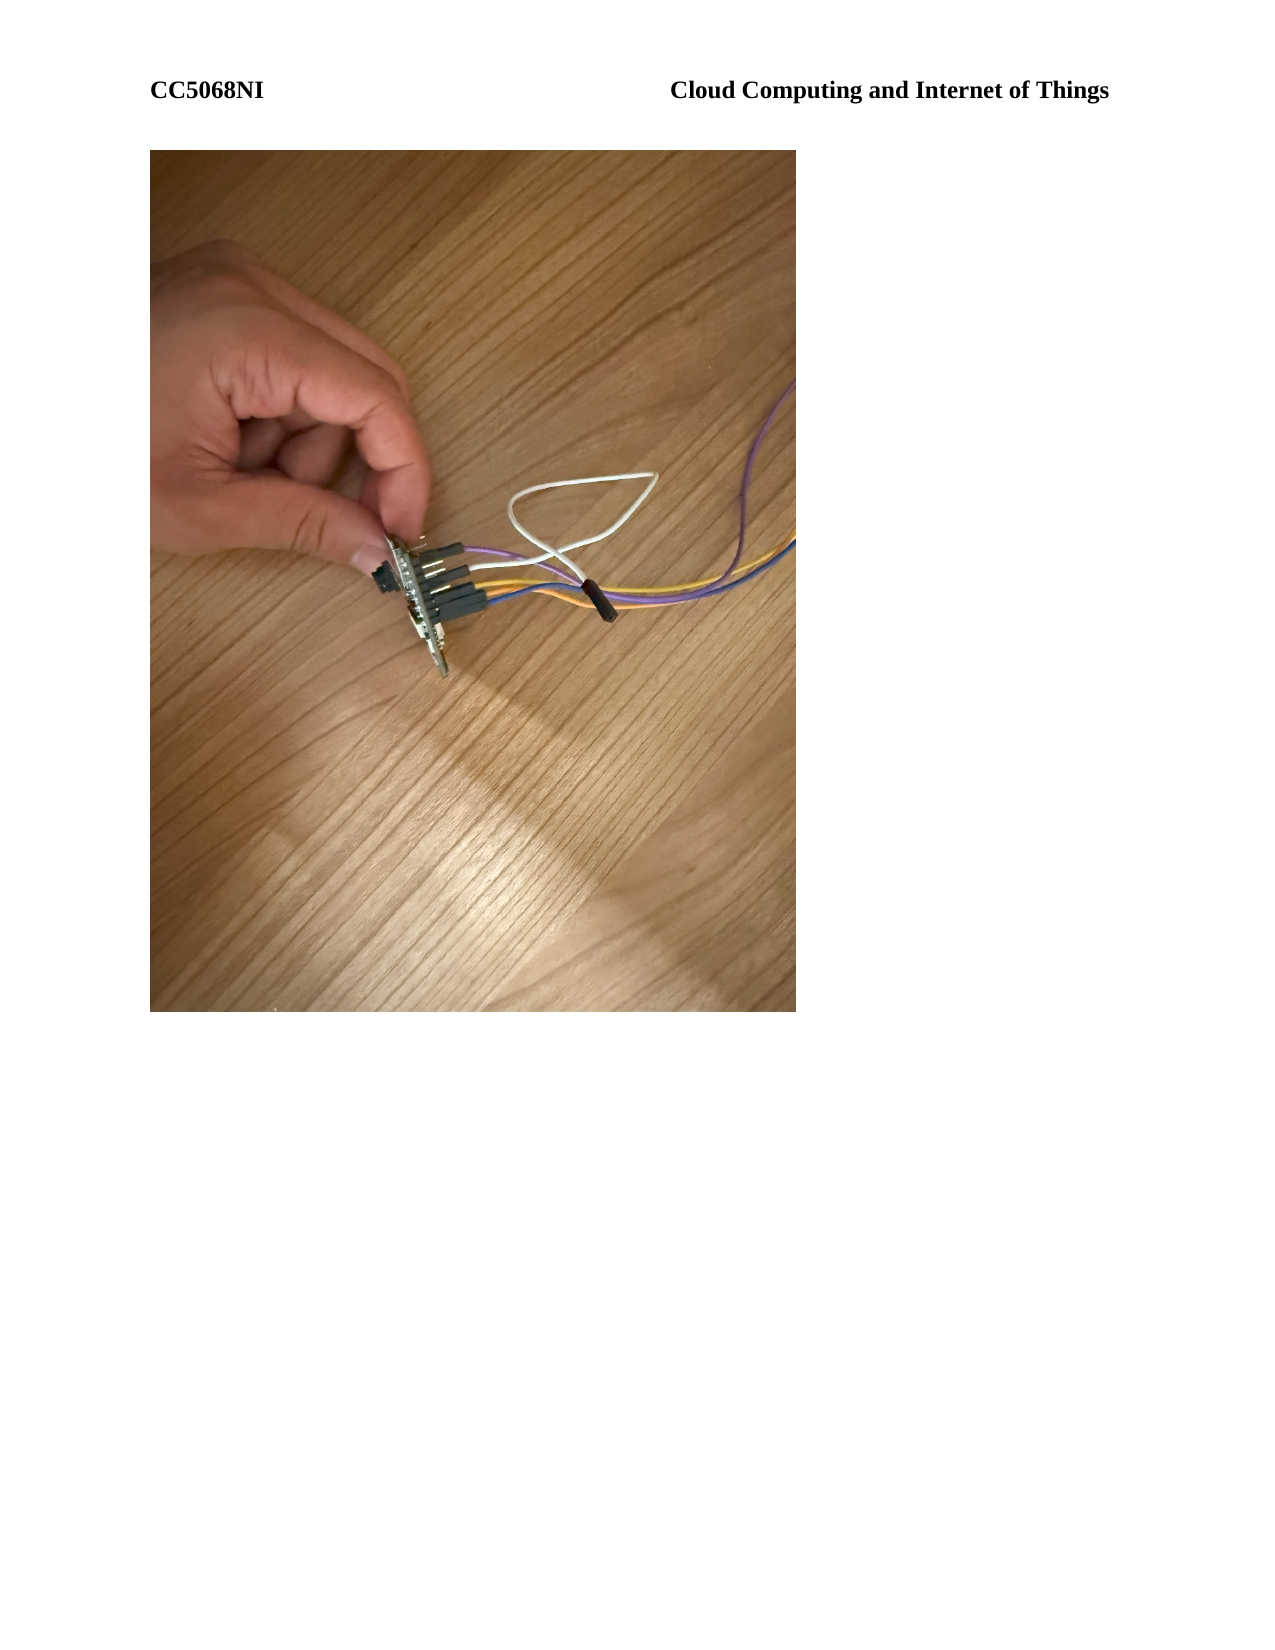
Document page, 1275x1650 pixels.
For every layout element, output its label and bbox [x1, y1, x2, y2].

picture [150, 150, 796, 1012]
